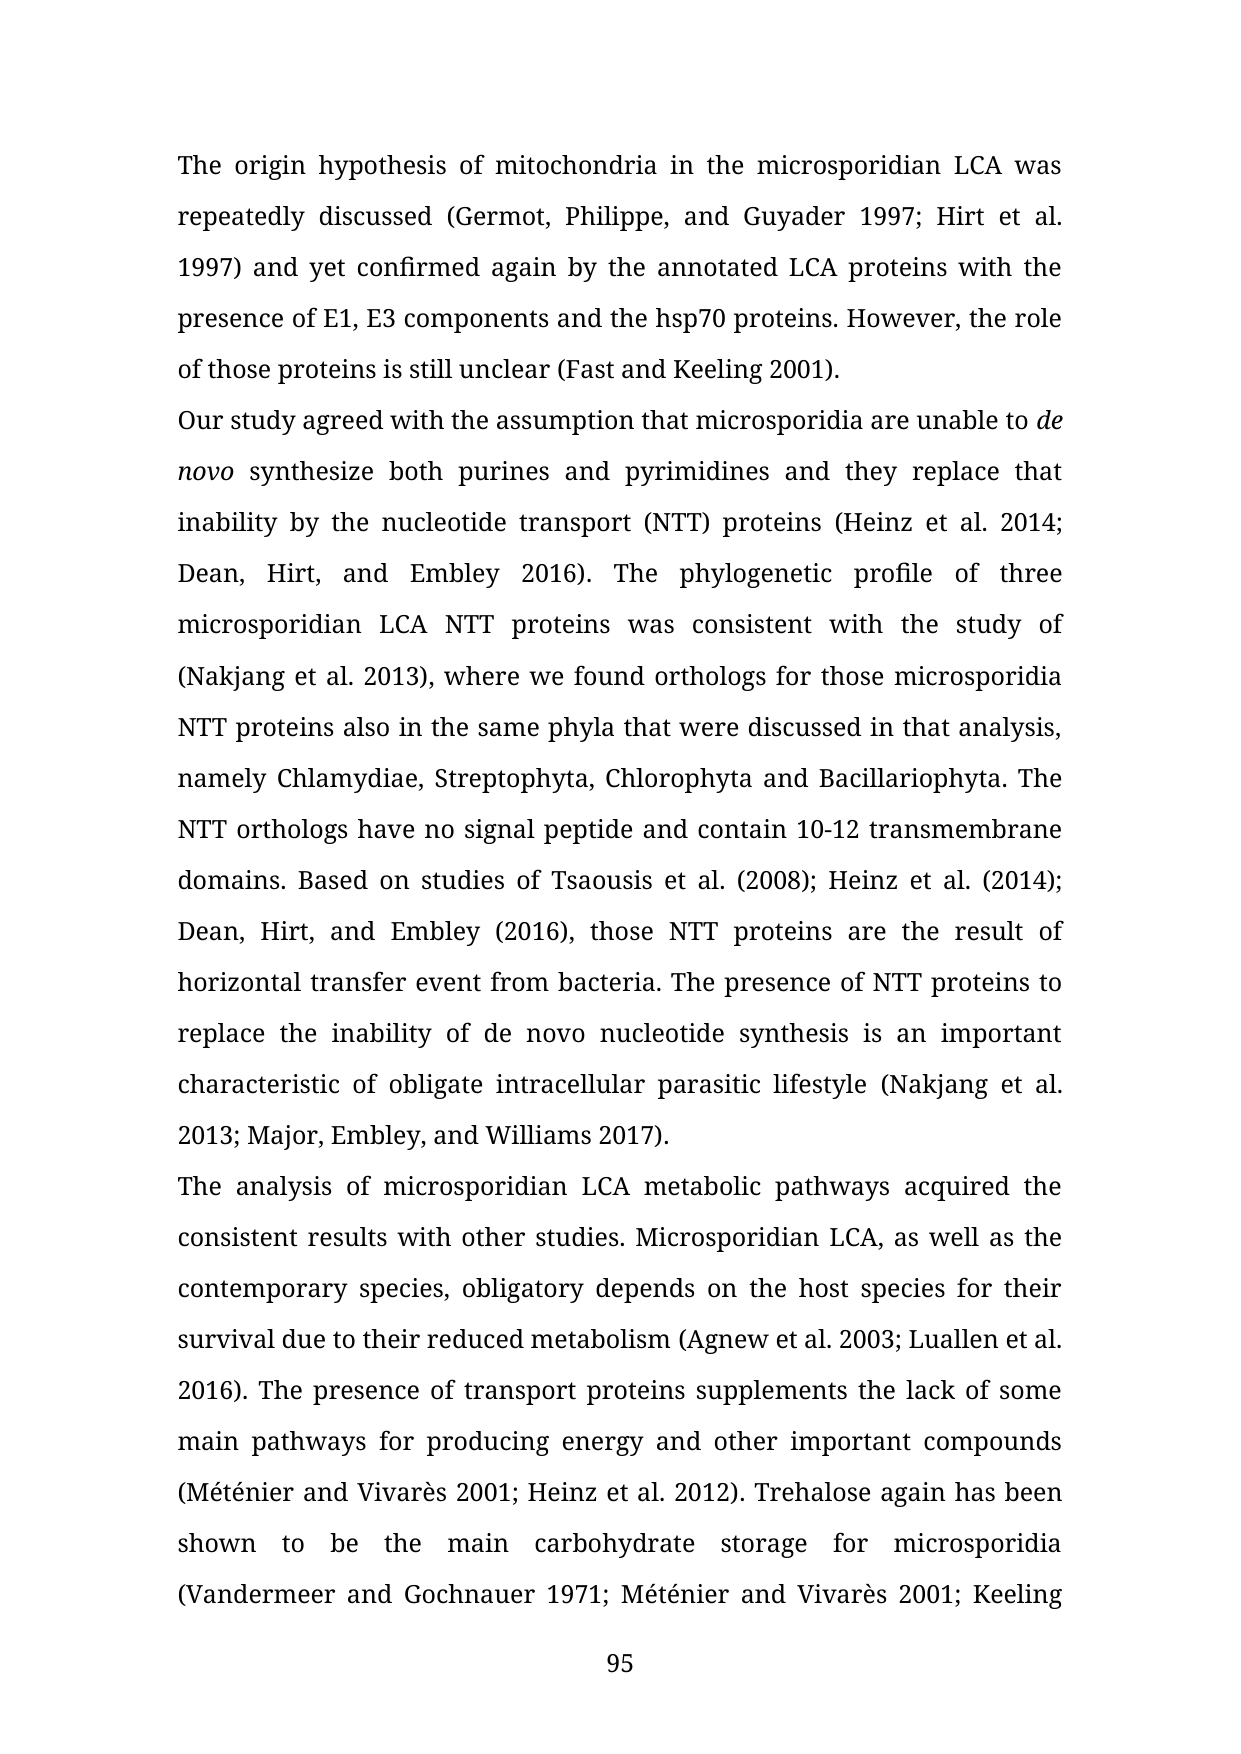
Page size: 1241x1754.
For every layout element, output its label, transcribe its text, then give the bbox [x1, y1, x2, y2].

text Our study agreed with the assumption that microsporidia are unable to de novo synthesize both purines and pyrimidines and they replace that inability by the nucleotide transport (NTT) proteins (Heinz et al. 2014; Dean, Hirt, and Embley 2016). The phylogenetic profile of three microsporidian LCA NTT proteins was consistent with the study of (Nakjang et al. 2013), where we found orthologs for those microsporidia NTT proteins also in the same phyla that were discussed in that analysis, namely Chlamydiae, Streptophyta, Chlorophyta and Bacillariophyta. The NTT orthologs have no signal peptide and contain 10-12 transmembrane domains. Based on studies of Tsaousis et al. (2008); Heinz et al. (2014); Dean, Hirt, and Embley (2016), those NTT proteins are the result of horizontal transfer event from bacteria. The presence of NTT proteins to replace the inability of de novo nucleotide synthesis is an important characteristic of obligate intracellular parasitic lifestyle (Nakjang et al. 2013; Major, Embley, and Williams 2017). [177, 403, 1063, 1152]
text The origin hypothesis of mitochondria in the microsporidian LCA was repeatedly discussed (Germot, Philippe, and Guyader 1997; Hirt et al. 1997) and yet confirmed again by the annotated LCA proteins with the presence of E1, E3 components and the hsp70 proteins. However, the role of those proteins is still unclear (Fast and Keeling 2001). [177, 148, 1063, 386]
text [177, 1168, 1063, 1611]
